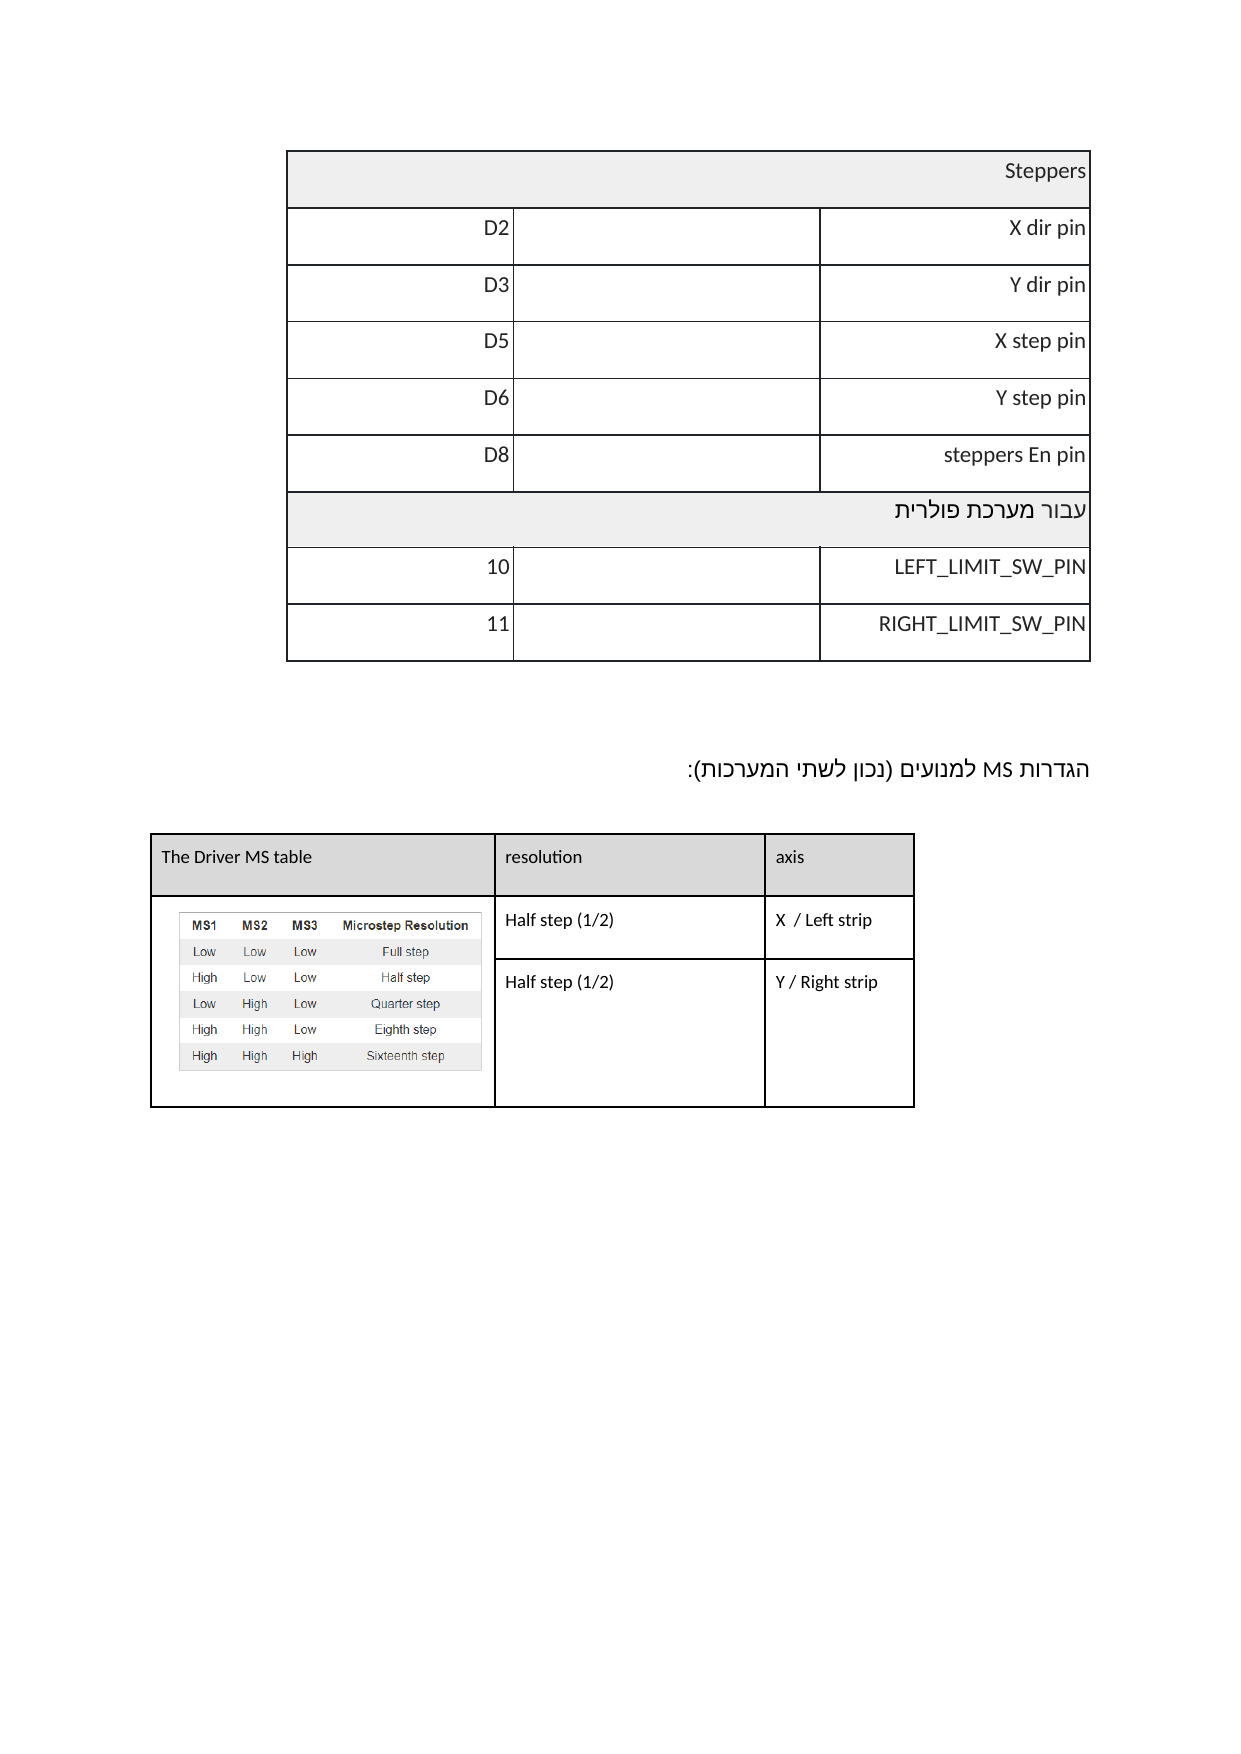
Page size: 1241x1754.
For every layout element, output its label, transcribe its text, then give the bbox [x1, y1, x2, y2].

picture [173, 907, 485, 1077]
table_cell Y step pin [821, 379, 1089, 434]
table_cell D6 [288, 379, 513, 434]
table_cell [514, 379, 819, 434]
table_cell Y / Right strip [766, 960, 913, 1106]
table_cell D8 [288, 436, 513, 491]
table_cell X / Left strip [766, 897, 913, 958]
table_cell X dir pin [821, 209, 1089, 264]
table_cell 10 [288, 548, 513, 603]
table_cell Y dir pin [821, 266, 1089, 321]
table_cell Steppers [288, 152, 1089, 207]
table_cell [514, 322, 819, 377]
table_cell D3 [288, 266, 513, 321]
text הגדרות MS למנועים (נכון לשתי המערכות): [150, 756, 1090, 814]
table_header axis [766, 835, 913, 895]
table_cell Half step (1/2) [496, 897, 764, 958]
table_cell [514, 209, 819, 264]
table_cell D5 [288, 322, 513, 377]
table_cell X step pin [821, 322, 1089, 377]
table_cell 11 [288, 605, 513, 660]
table_cell steppers En pin [821, 436, 1089, 491]
table_cell עבור מערכת פולרית [288, 493, 1089, 546]
table_cell Half step (1/2) [496, 960, 764, 1106]
table_cell RIGHT_LIMIT_SW_PIN [821, 605, 1089, 660]
table_cell D2 [288, 209, 513, 264]
table_cell [514, 266, 819, 321]
table_cell [514, 436, 819, 491]
table_cell [514, 548, 819, 603]
table_header The Driver MS table [152, 835, 494, 895]
table_cell LEFT_LIMIT_SW_PIN [821, 548, 1089, 603]
table_cell [514, 605, 819, 660]
table_cell [152, 897, 494, 1106]
table_header resolution [496, 835, 764, 895]
